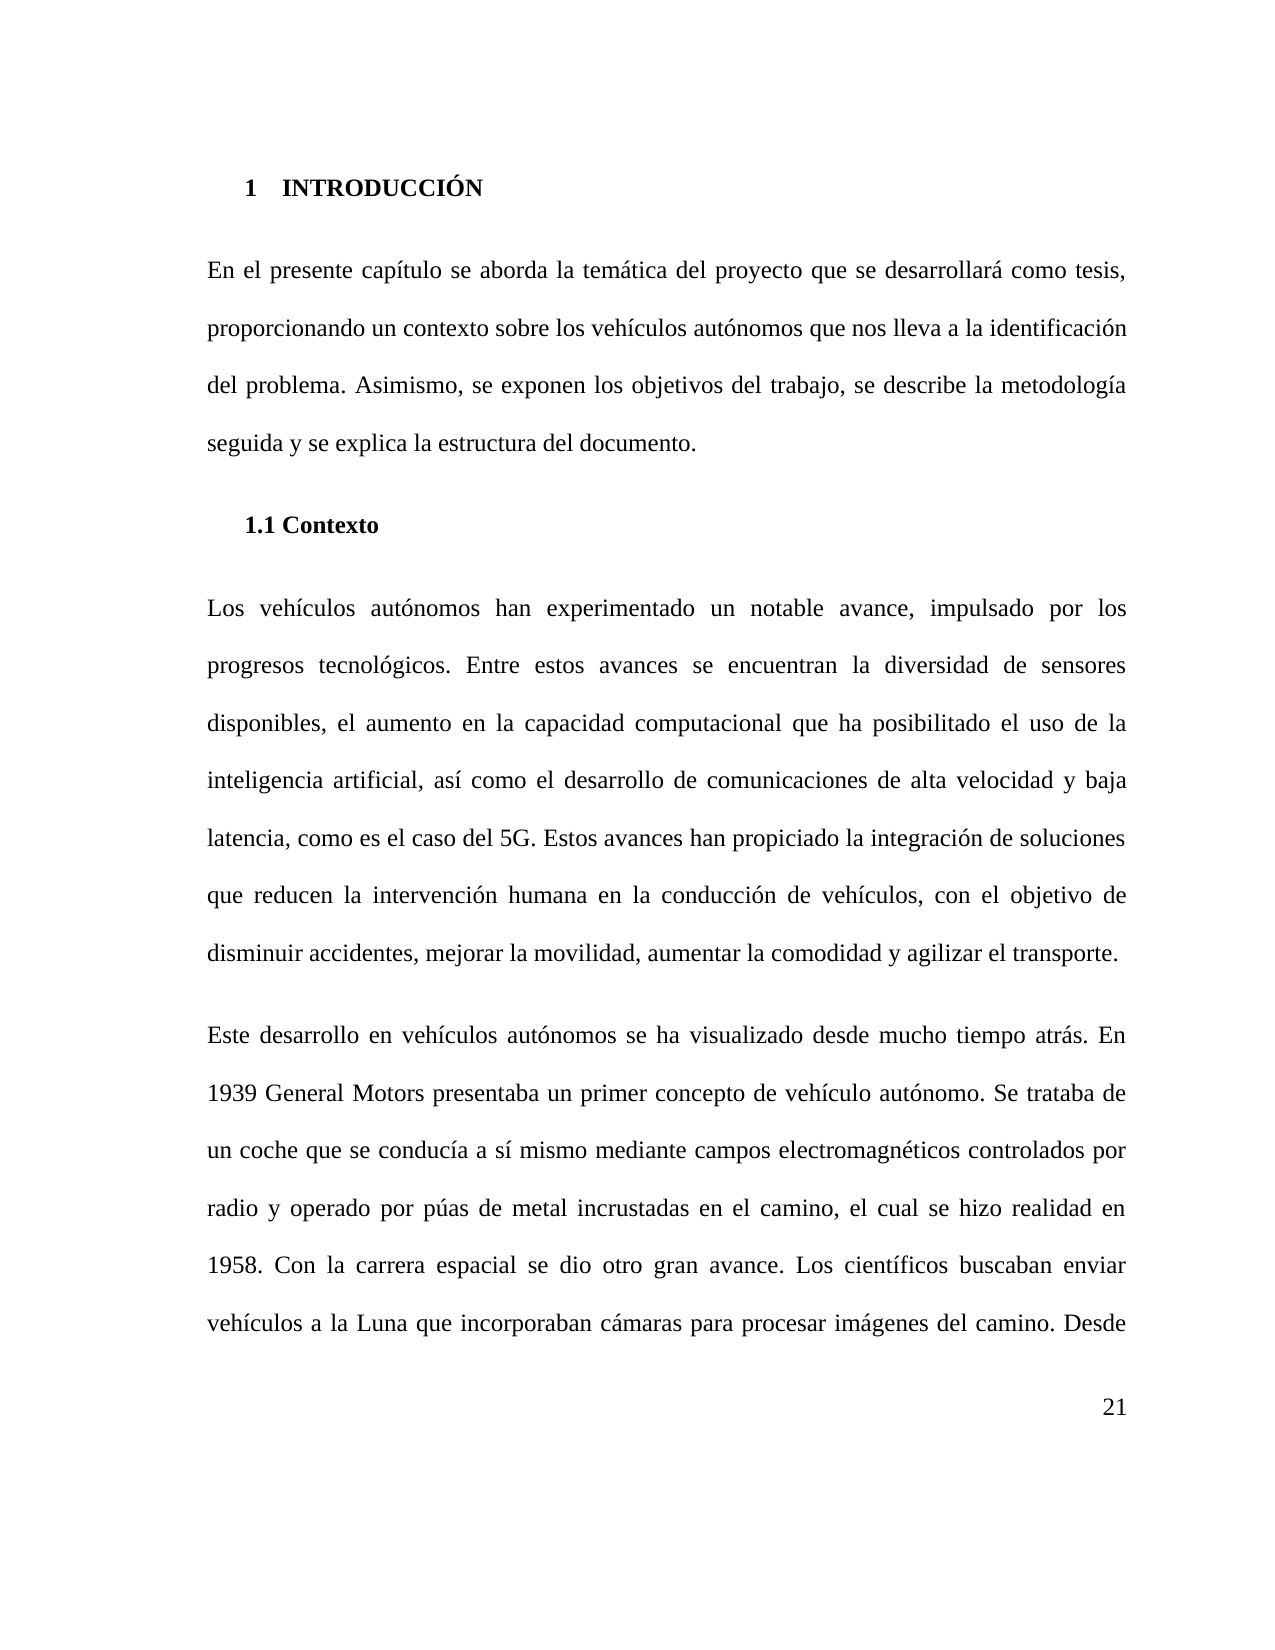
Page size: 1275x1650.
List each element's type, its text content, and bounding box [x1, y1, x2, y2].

subtitle Introducción [244, 173, 1127, 201]
text Los vehículos autónomos han experimentado un notable avance, impulsado por los progresos tecnológicos. Entre estos avances se encuentran la diversidad de sensores disponibles, el aumento en la capacidad computacional que ha posibilitado el uso de la inteligencia artificial, así como el desarrollo de comunicaciones de alta velocidad y baja latencia, como es el caso del 5G. Estos avances han propiciado la integración de soluciones que reducen la intervención humana en la conducción de vehículos, con el objetivo de disminuir accidentes, mejorar la movilidad, aumentar la comodidad y agilizar el transporte. [207, 593, 1127, 966]
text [207, 1020, 1127, 1336]
text En el presente capítulo se aborda la temática del proyecto que se desarrollará como tesis, proporcionando un contexto sobre los vehículos autónomos que nos lleva a la identificación del problema. Asimismo, se exponen los objetivos del trabajo, se describe la metodología seguida y se explica la estructura del documento. [207, 255, 1127, 456]
subtitle Contexto [244, 510, 1127, 539]
